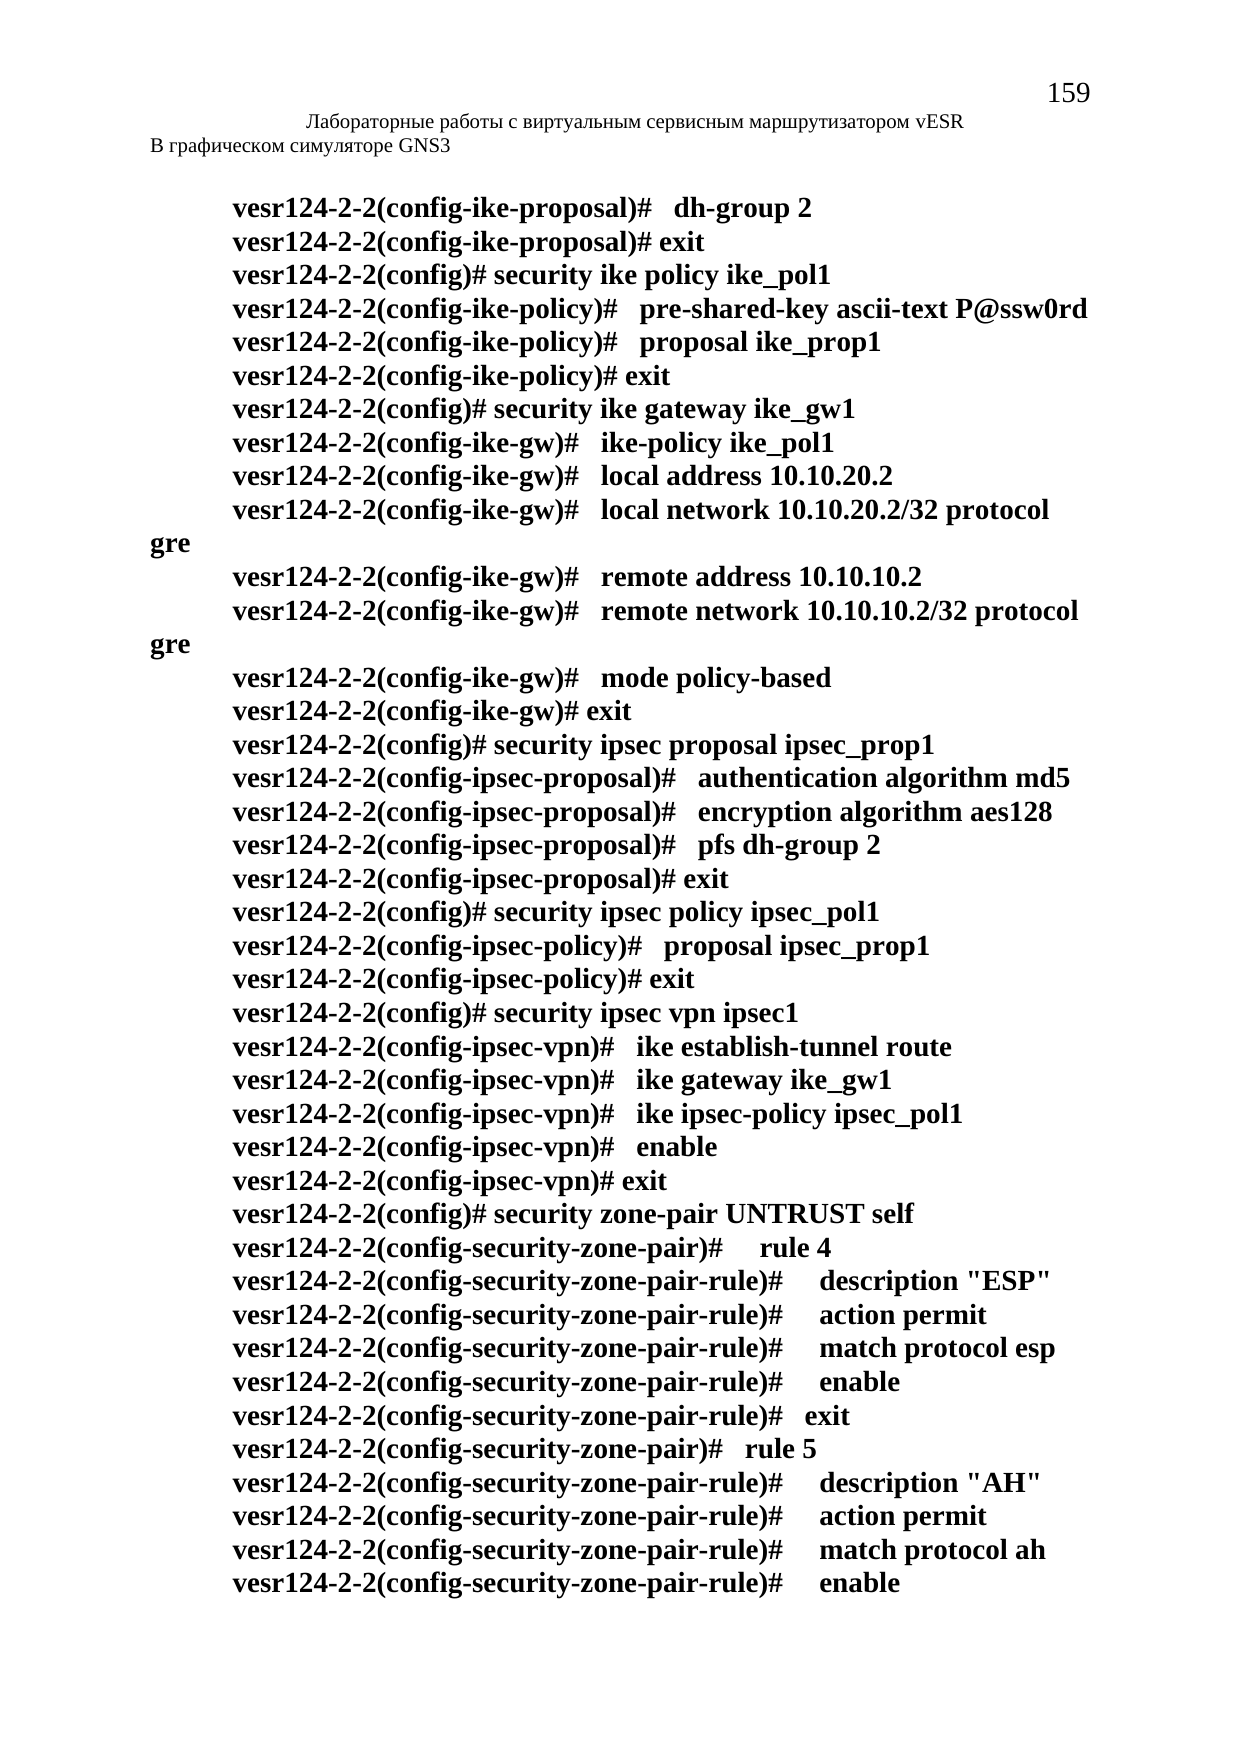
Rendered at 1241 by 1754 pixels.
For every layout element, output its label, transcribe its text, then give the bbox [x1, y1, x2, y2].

text vesr124-2-2(config-security-zone-pair)# rule 4 [150, 1230, 1090, 1263]
text vesr124-2-2(config-security-zone-pair-rule)# match protocol esp [150, 1331, 1090, 1364]
text vesr124-2-2(config-ike-policy)# proposal ike_prop1 [150, 324, 1090, 358]
text vesr124-2-2(config-ipsec-vpn)# ike establish-tunnel route [150, 1029, 1090, 1062]
text vesr124-2-2(config-security-zone-pair)# rule 5 [150, 1431, 1090, 1465]
text vesr124-2-2(config-ike-gw)# remote network 10.10.10.2/32 protocol gre [150, 593, 1090, 660]
text vesr124-2-2(config-ike-proposal)# dh-group 2 [150, 190, 1090, 224]
text vesr124-2-2(config-ipsec-proposal)# encryption algorithm aes128 [150, 794, 1090, 827]
text vesr124-2-2(config-ike-gw)# mode policy-based [150, 660, 1090, 693]
text vesr124-2-2(config-security-zone-pair-rule)# match protocol ah [150, 1532, 1090, 1565]
text vesr124-2-2(config-ike-gw)# remote address 10.10.10.2 [150, 559, 1090, 593]
text vesr124-2-2(config-ipsec-proposal)# pfs dh-group 2 [150, 827, 1090, 861]
text vesr124-2-2(config)# security ipsec proposal ipsec_prop1 [150, 727, 1090, 760]
text vesr124-2-2(config-ike-gw)# local address 10.10.20.2 [150, 458, 1090, 492]
text vesr124-2-2(config-ipsec-policy)# exit [150, 962, 1090, 995]
text vesr124-2-2(config-ipsec-vpn)# ike gateway ike_gw1 [150, 1062, 1090, 1096]
text vesr124-2-2(config-ike-policy)# exit [150, 358, 1090, 391]
text vesr124-2-2(config-security-zone-pair-rule)# enable [150, 1364, 1090, 1398]
text vesr124-2-2(config-ike-gw)# ike-policy ike_pol1 [150, 425, 1090, 458]
text vesr124-2-2(config)# security ike policy ike_pol1 [150, 257, 1090, 291]
text vesr124-2-2(config-security-zone-pair-rule)# action permit [150, 1297, 1090, 1331]
text vesr124-2-2(config-ike-gw)# local network 10.10.20.2/32 protocol gre [150, 492, 1090, 559]
text vesr124-2-2(config-security-zone-pair-rule)# description "ESP" [150, 1263, 1090, 1297]
text vesr124-2-2(config-ipsec-proposal)# authentication algorithm md5 [150, 760, 1090, 794]
text vesr124-2-2(config-ipsec-vpn)# exit [150, 1163, 1090, 1196]
text vesr124-2-2(config-ipsec-proposal)# exit [150, 861, 1090, 894]
text vesr124-2-2(config-ike-gw)# exit [150, 693, 1090, 727]
text vesr124-2-2(config-ipsec-vpn)# ike ipsec-policy ipsec_pol1 [150, 1096, 1090, 1129]
text vesr124-2-2(config)# security ipsec vpn ipsec1 [150, 995, 1090, 1029]
text vesr124-2-2(config-ipsec-policy)# proposal ipsec_prop1 [150, 928, 1090, 962]
text vesr124-2-2(config)# security ipsec policy ipsec_pol1 [150, 894, 1090, 928]
text vesr124-2-2(config-security-zone-pair-rule)# enable [150, 1565, 1090, 1599]
text vesr124-2-2(config)# security zone-pair UNTRUST self [150, 1196, 1090, 1230]
text vesr124-2-2(config-security-zone-pair-rule)# exit [150, 1398, 1090, 1431]
text vesr124-2-2(config-security-zone-pair-rule)# description "AH" [150, 1465, 1090, 1498]
text vesr124-2-2(config-ipsec-vpn)# enable [150, 1129, 1090, 1163]
text vesr124-2-2(config-security-zone-pair-rule)# action permit [150, 1498, 1090, 1532]
text vesr124-2-2(config)# security ike gateway ike_gw1 [150, 391, 1090, 425]
text vesr124-2-2(config-ike-proposal)# exit [150, 224, 1090, 257]
text vesr124-2-2(config-ike-policy)# pre-shared-key ascii-text P@ssw0rd [150, 291, 1090, 324]
